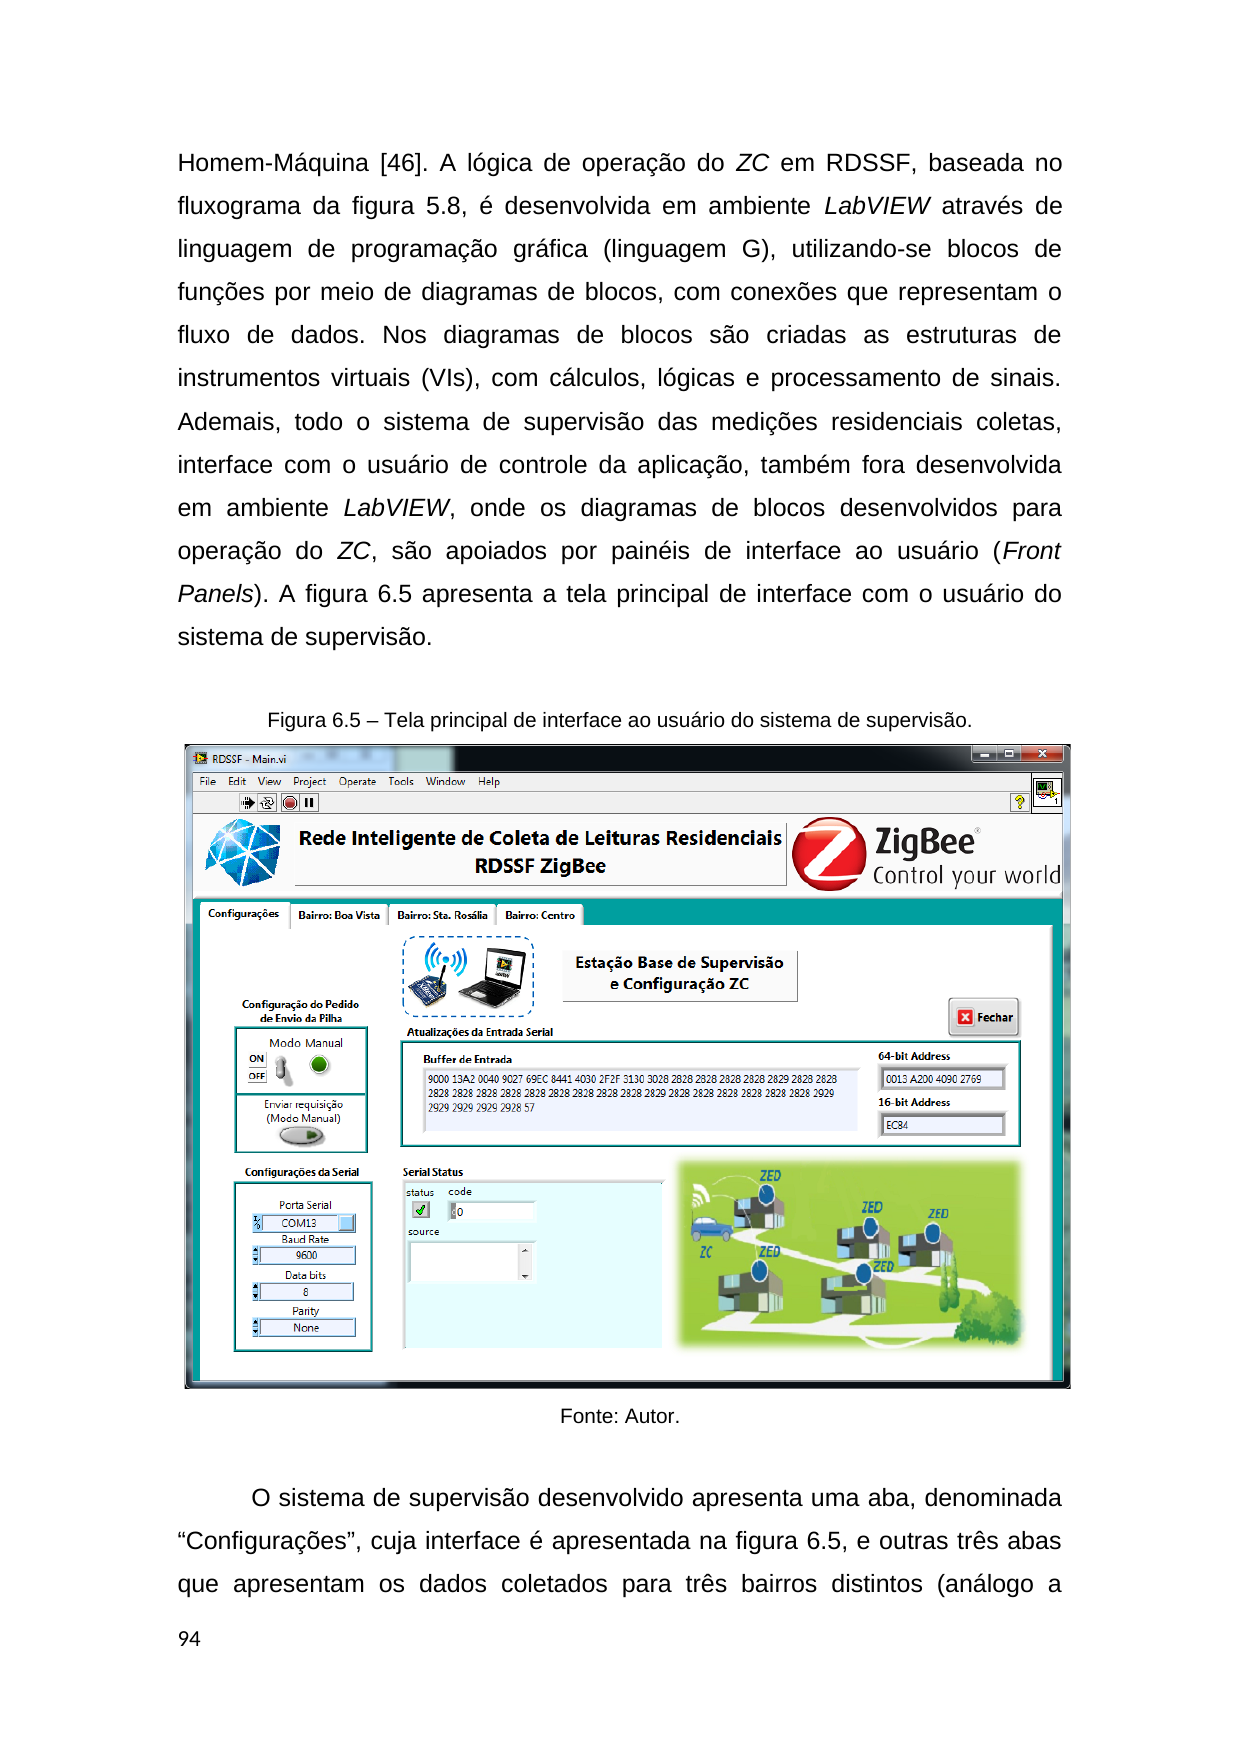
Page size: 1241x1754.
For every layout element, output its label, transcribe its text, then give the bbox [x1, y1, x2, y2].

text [177, 148, 1063, 651]
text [177, 1482, 1063, 1597]
text Fonte: Autor. [177, 1403, 1063, 1427]
picture [184, 744, 1071, 1389]
text Figura 6.5 – Tela principal de interface ao usuário do sistema de supervisão. [177, 708, 1063, 732]
